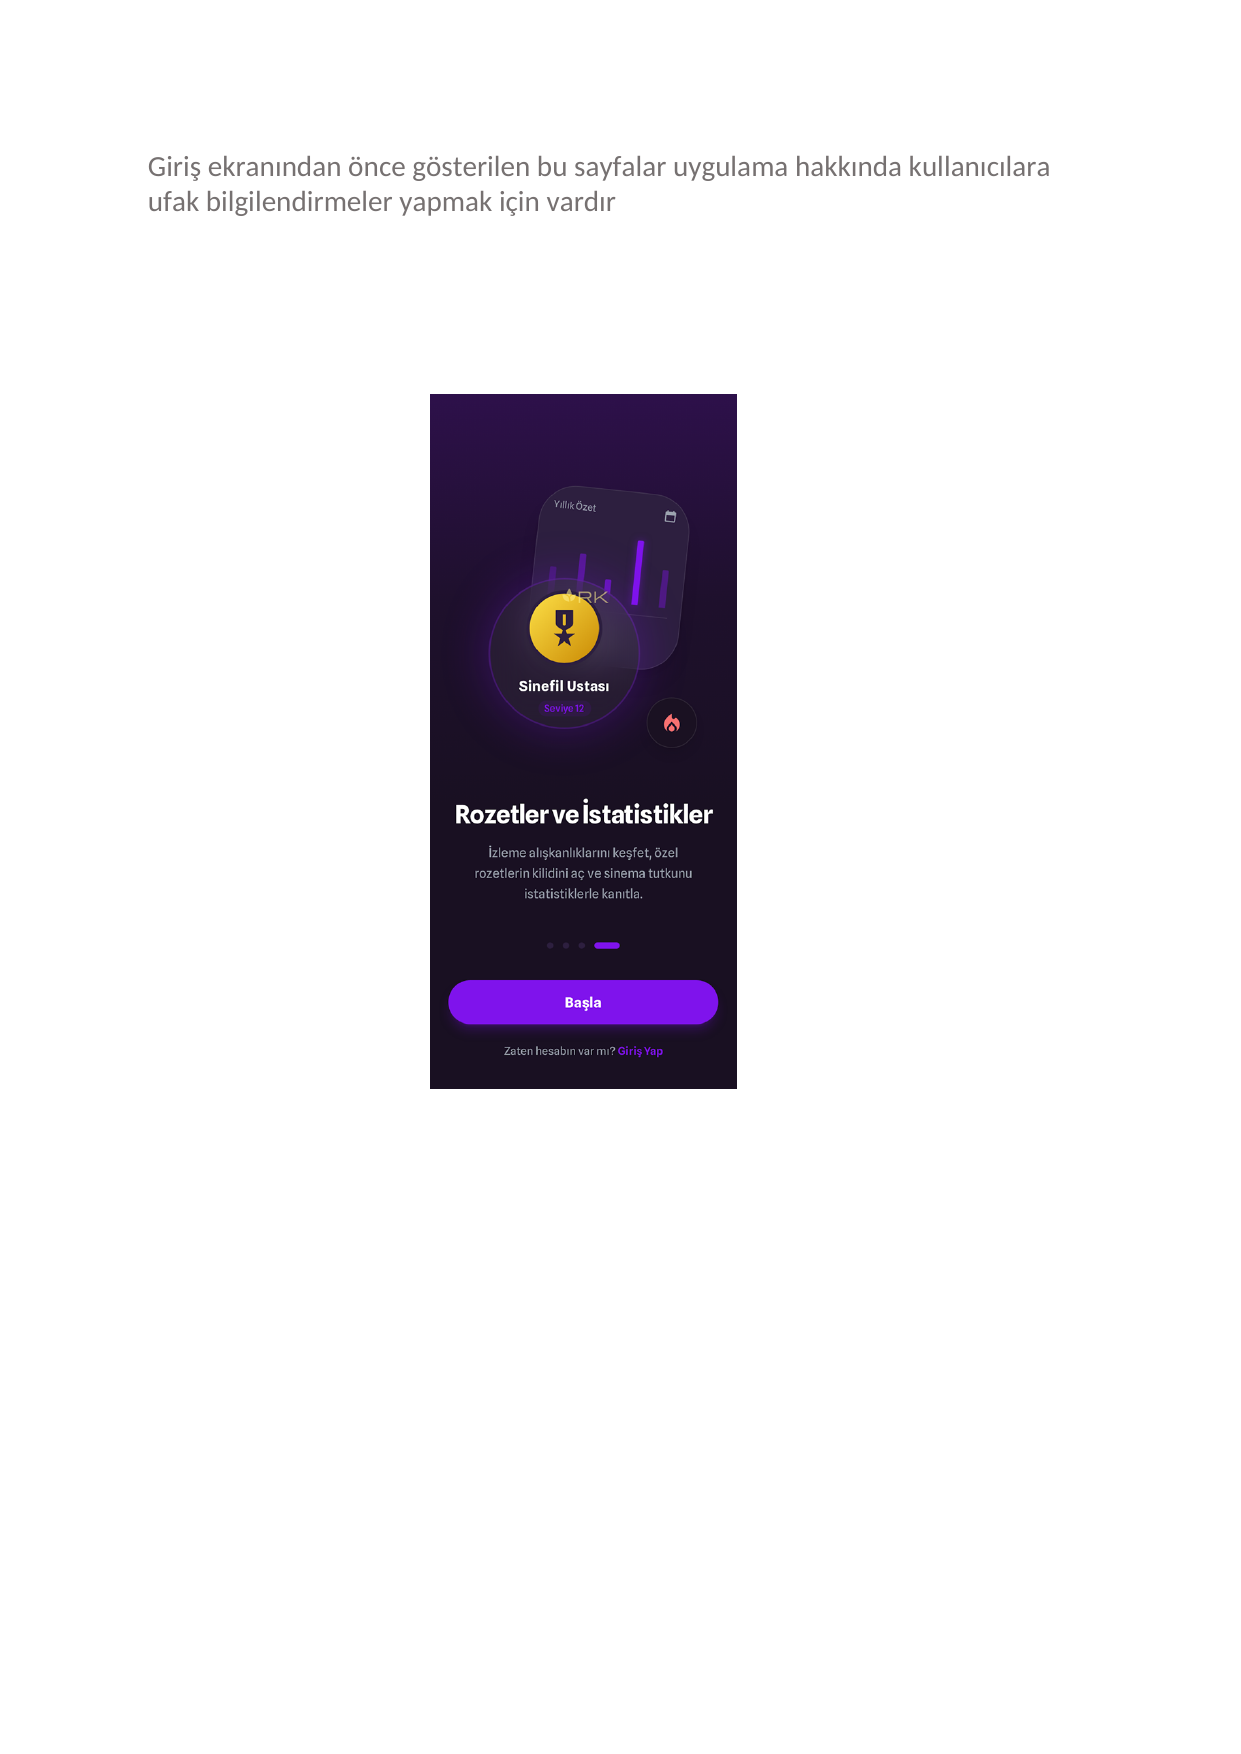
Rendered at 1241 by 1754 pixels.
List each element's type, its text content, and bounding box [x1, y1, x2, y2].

text Giriş ekranından önce gösterilen bu sayfalar uygulama hakkında kullanıcılara ufak bilgilendirmeler yapmak için vardır [148, 148, 1093, 219]
